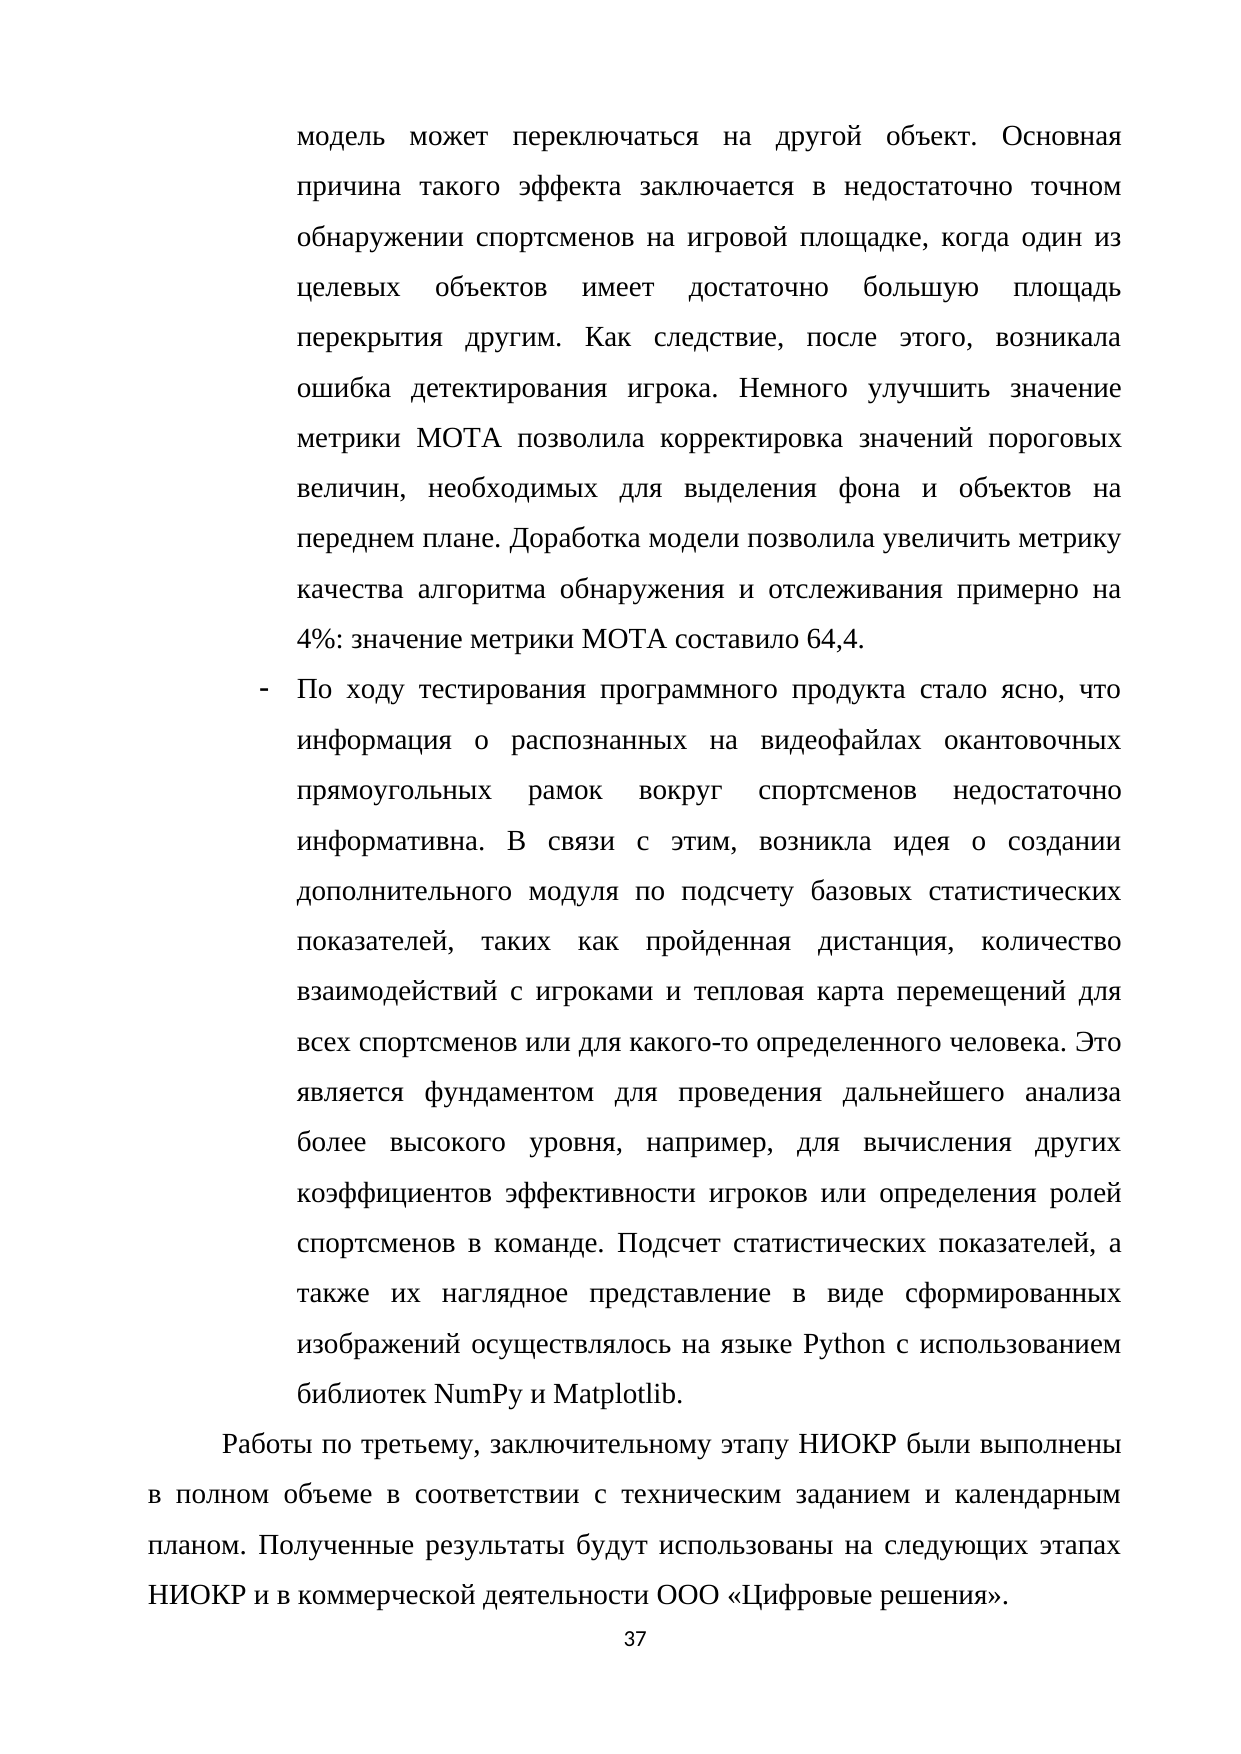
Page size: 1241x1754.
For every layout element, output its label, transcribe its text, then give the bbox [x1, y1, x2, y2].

text Работы по третьему, заключительному этапу НИОКР были выполнены в полном объеме в соответствии с техническим заданием и календарным планом. Полученные результаты будут использованы на следующих этапах НИОКР и в коммерческой деятельности ООО «Цифровые решения». [148, 1426, 1122, 1611]
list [259, 118, 1122, 655]
list По ходу тестирования программного продукта стало ясно, что информация о распознанных на видеофайлах окантовочных прямоугольных рамок вокруг спортсменов недостаточно информативна. В связи с этим, возникла идея о создании дополнительного модуля по подсчету базовых статистических показателей, таких как пройденная дистанция, количество взаимодействий с игроками и тепловая карта перемещений для всех спортсменов или для какого-то определенного человека. Это является фундаментом для проведения дальнейшего анализа более высокого уровня, например, для вычисления других коэффициентов эффективности игроков или определения ролей спортсменов в команде. Подсчет статистических показателей, а также их наглядное представление в виде сформированных изображений осуществлялось на языке Python с использованием библиотек NumPy и Matplotlib. [259, 672, 1122, 1409]
